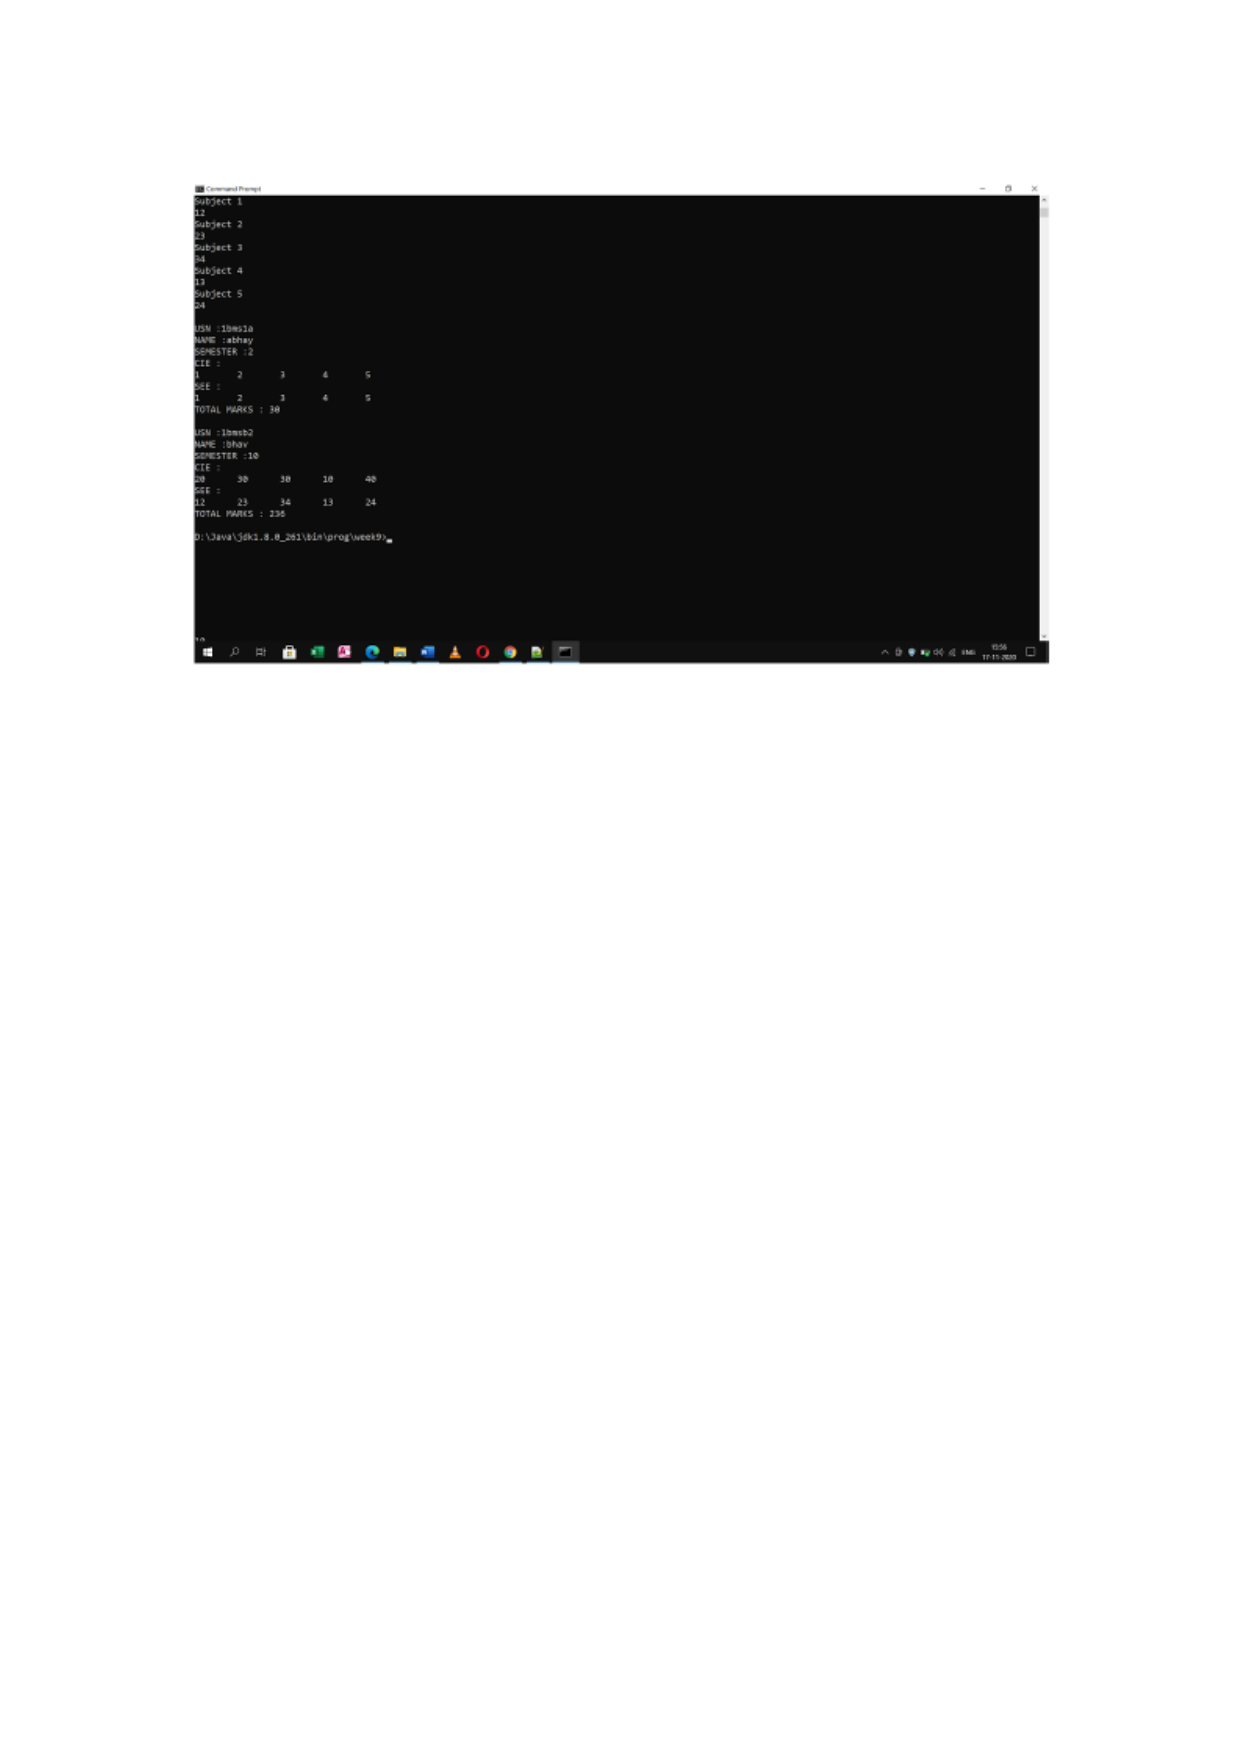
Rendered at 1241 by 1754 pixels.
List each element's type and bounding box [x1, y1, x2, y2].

picture [150, 149, 1090, 1479]
